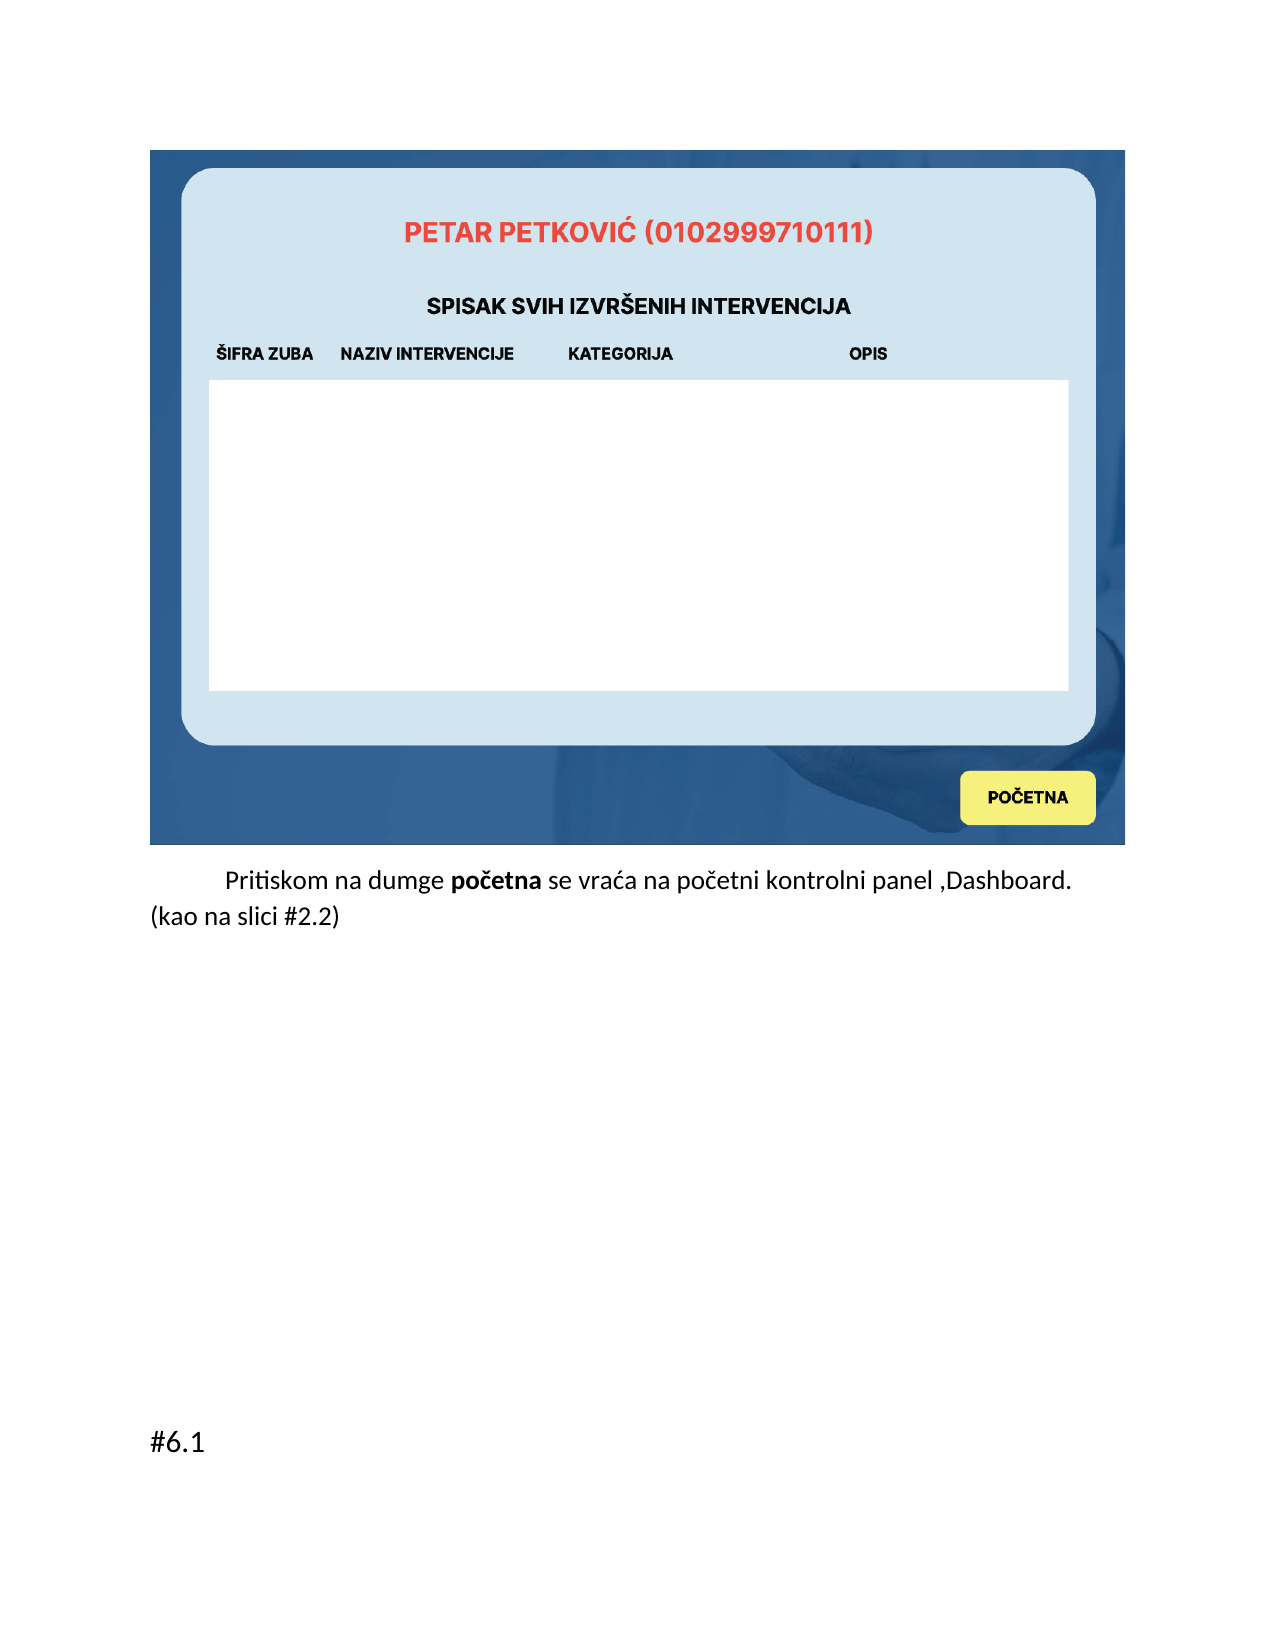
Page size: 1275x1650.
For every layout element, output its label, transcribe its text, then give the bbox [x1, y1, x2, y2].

text #6.1 [150, 1422, 1125, 1460]
text Pritiskom na dumge početna se vraća na početni kontrolni panel ,Dashboard. (kao na slici #2.2) [150, 863, 1125, 932]
picture [150, 150, 1125, 845]
